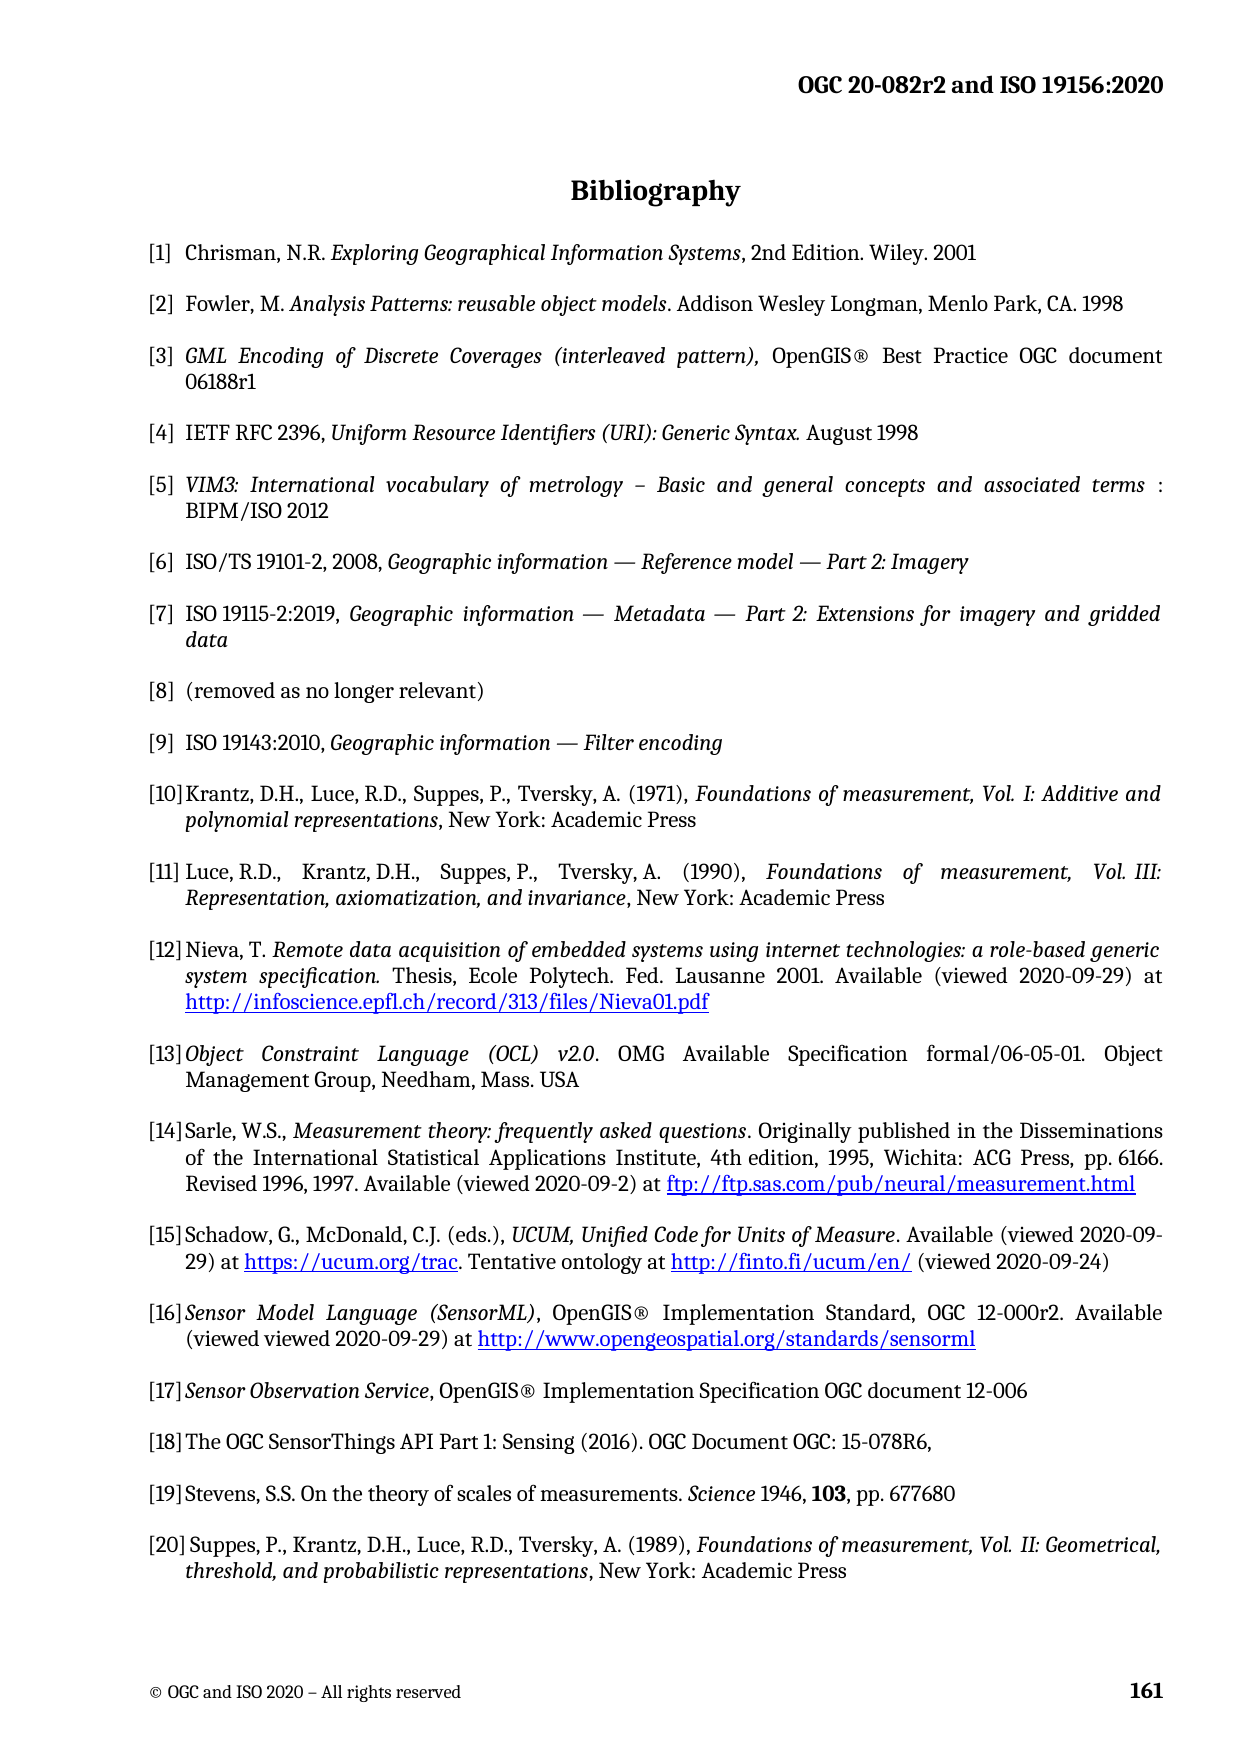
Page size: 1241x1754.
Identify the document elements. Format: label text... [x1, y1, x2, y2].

list Suppes, P., Krantz, D.H., Luce, R.D., Tversky, A. (1989), Foundations of measurement, Vol. II: Geometrical, threshold, and probabilistic representations, New York: Academic Press [148, 1532, 1163, 1584]
list Sarle, W.S., Measurement theory: frequently asked questions. Originally published in the Disseminations of the International Statistical Applications Institute, 4th edition, 1995, Wichita: ACG Press, pp. 6166. Revised 1996, 1997. Available (viewed 2020-09-2) at ftp://ftp.sas.com/pub/neural/measurement.html [148, 1118, 1163, 1197]
list GML Encoding of Discrete Coverages (interleaved pattern), OpenGIS® Best Practice OGC document 06188r1 [148, 342, 1163, 395]
list Nieva, T. Remote data acquisition of embedded systems using internet technologies: a role-based generic system specification. Thesis, Ecole Polytech. Fed. Lausanne 2001. Available (viewed 2020-09-29) at http://infoscience.epfl.ch/record/313/files/Nieva01.pdf [148, 936, 1163, 1015]
list (removed as no longer relevant) [148, 678, 1163, 704]
list Krantz, D.H., Luce, R.D., Suppes, P., Tversky, A. (1971), Foundations of measurement, Vol. I: Additive and polynomial representations, New York: Academic Press [148, 781, 1163, 834]
list Chrisman, N.R. Exploring Geographical Information Systems, 2nd Edition. Wiley. 2001 [148, 240, 1163, 266]
list The OGC SensorThings API Part 1: Sensing (2016). OGC Document OGC: 15-078R6, [148, 1429, 1163, 1455]
list IETF RFC 2396, Uniform Resource Identifiers (URI): Generic Syntax. August 1998 [148, 420, 1163, 446]
list Schadow, G., McDonald, C.J. (eds.), UCUM, Unified Code for Units of Measure. Available (viewed 2020-09-29) at https://ucum.org/trac. Tentative ontology at http://finto.fi/ucum/en/ (viewed 2020-09-24) [148, 1222, 1163, 1275]
list ISO/TS 19101-2, 2008, Geographic information — Reference model — Part 2: Imagery [148, 549, 1163, 576]
list Stevens, S.S. On the theory of scales of measurements. Science 1946, 103, pp. 677680 [148, 1480, 1163, 1507]
list ISO 19115-2:2019, Geographic information — Metadata — Part 2: Extensions for imagery and gridded data [148, 601, 1163, 653]
list VIM3: International vocabulary of metrology – Basic and general concepts and associated terms : BIPM/ISO 2012 [148, 471, 1163, 524]
list ISO 19143:2010, Geographic information — Filter encoding [148, 729, 1163, 756]
list Sensor Model Language (SensorML), OpenGIS® Implementation Standard, OGC 12-000r2. Available (viewed viewed 2020-09-29) at http://www.opengeospatial.org/standards/sensorml [148, 1300, 1163, 1353]
list Luce, R.D., Krantz, D.H., Suppes, P., Tversky, A. (1990), Foundations of measurement, Vol. III: Representation, axiomatization, and invariance, New York: Academic Press [148, 859, 1163, 911]
list Sensor Observation Service, OpenGIS® Implementation Specification OGC document 12-006 [148, 1378, 1163, 1404]
list Fowler, M. Analysis Patterns: reusable object models. Addison Wesley Longman, Menlo Park, CA. 1998 [148, 291, 1163, 317]
list Object Constraint Language (OCL) v2.0. OMG Available Specification formal/06-05-01. Object Management Group, Needham, Mass. USA [148, 1040, 1163, 1093]
title Bibliography [148, 174, 1163, 207]
